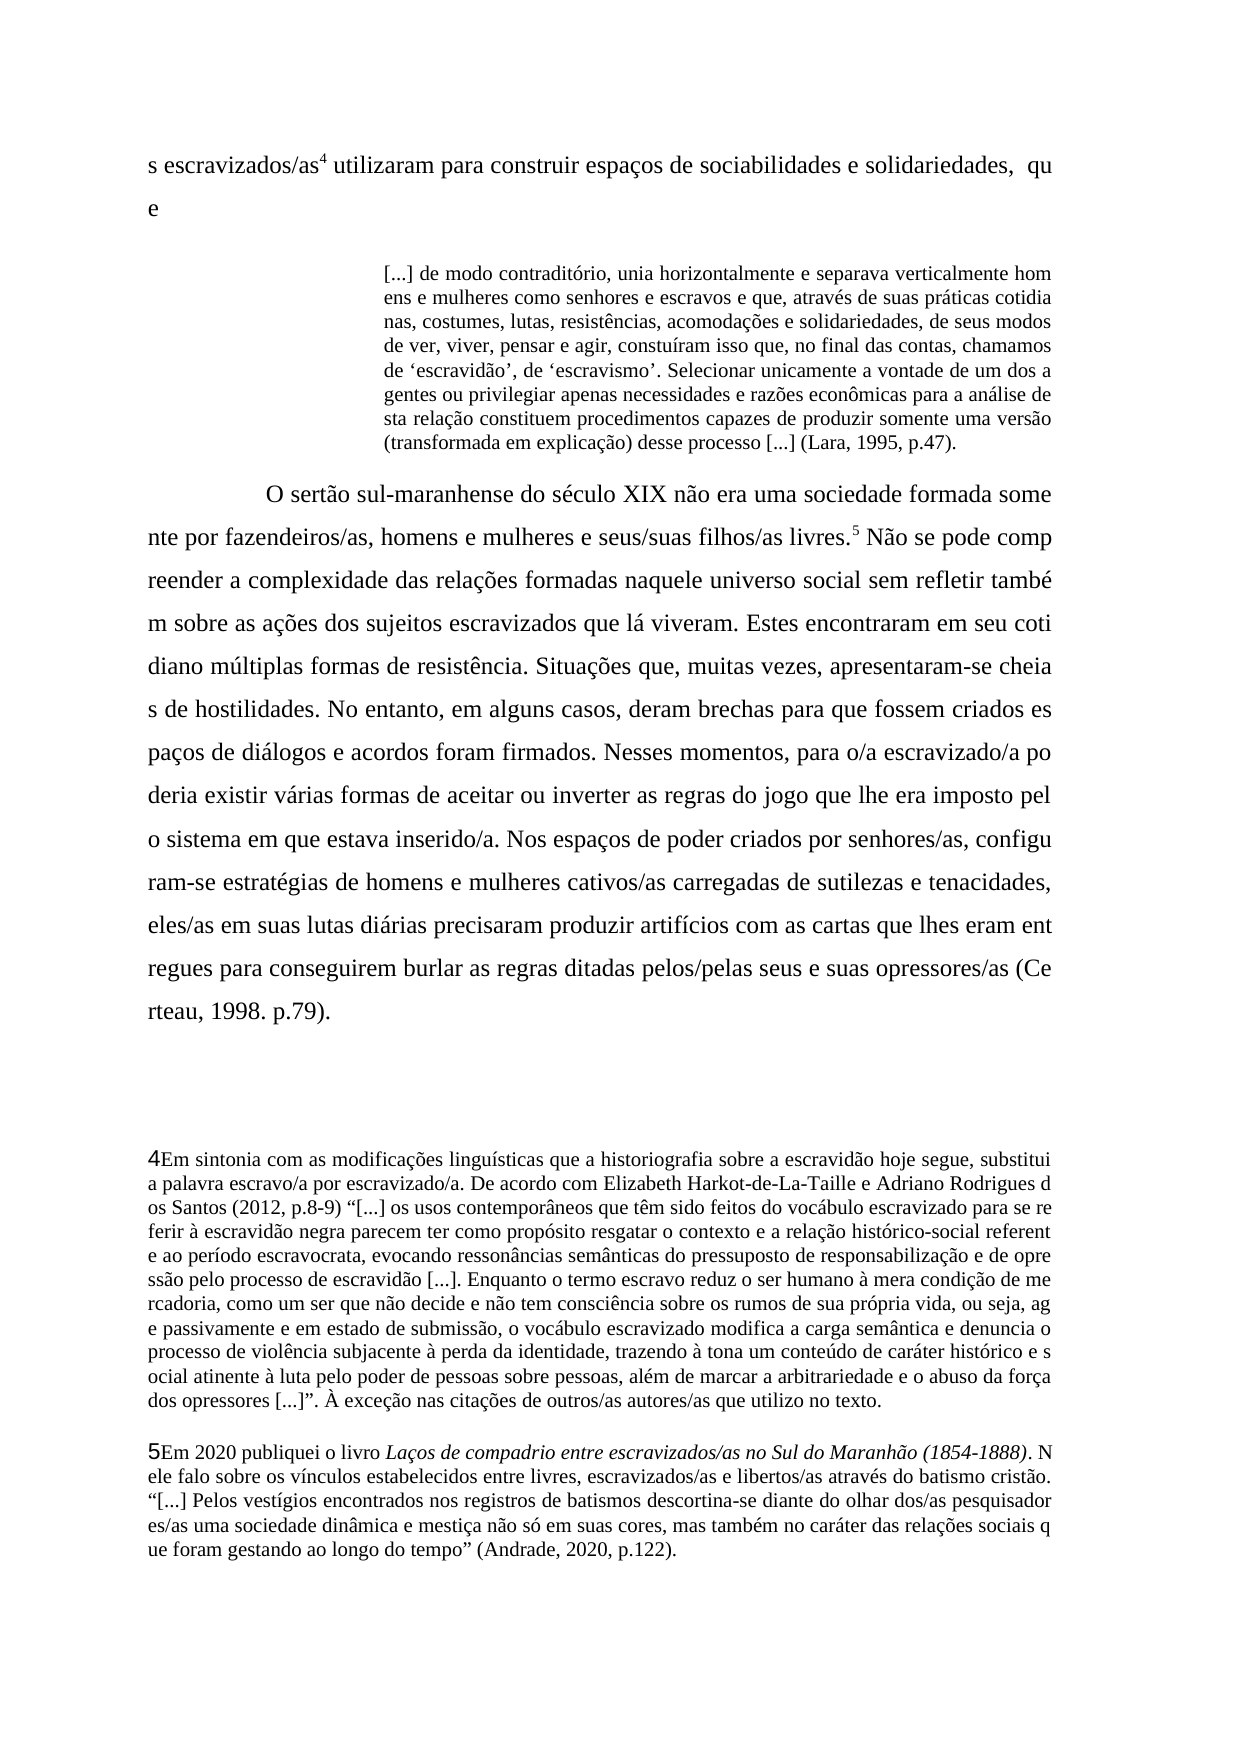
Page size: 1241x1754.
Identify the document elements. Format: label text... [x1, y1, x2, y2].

text Foi nesse sertão descrito pela professora Irisnete Melo que localizei minha pesquisa. Em termos geográficos, a região se encontra no Sul do Maranhão, em terras conhecidas como sertão de Pastos Bons. No Produto Educacional que derivou desta tese Website Docsul: escravidão negra no sertão sul-maranhense na segunda metade do século XIX, a região em referência é representada por um conjunto de mapas. Ali situo visualmente a região de onde falo, lugar onde procurei compreender as estratégias que homens e mulheres escravizados/as utilizaram para construir espaços de sociabilidades e solidariedades, que [148, 150, 1053, 222]
text O sertão sul-maranhense do século XIX não era uma sociedade formada somente por fazendeiros/as, homens e mulheres e seus/suas filhos/as livres. Não se pode compreender a complexidade das relações formadas naquele universo social sem refletir também sobre as ações dos sujeitos escravizados que lá viveram. Estes encontraram em seu cotidiano múltiplas formas de resistência. Situações que, muitas vezes, apresentaram-se cheias de hostilidades. No entanto, em alguns casos, deram brechas para que fossem criados espaços de diálogos e acordos foram firmados. Nesses momentos, para o/a escravizado/a poderia existir várias formas de aceitar ou inverter as regras do jogo que lhe era imposto pelo sistema em que estava inserido/a. Nos espaços de poder criados por senhores/as, configuram-se estratégias de homens e mulheres cativos/as carregadas de sutilezas e tenacidades, eles/as em suas lutas diárias precisaram produzir artifícios com as cartas que lhes eram entregues para conseguirem burlar as regras ditadas pelos/pelas seus e suas opressores/as (Certeau, 1998. p.79). [148, 479, 1053, 1025]
text [...] de modo contraditório, unia horizontalmente e separava verticalmente homens e mulheres como senhores e escravos e que, através de suas práticas cotidianas, costumes, lutas, resistências, acomodações e solidariedades, de seus modos de ver, viver, pensar e agir, constuíram isso que, no final das contas, chamamos de ‘escravidão’, de ‘escravismo’. Selecionar unicamente a vontade de um dos agentes ou privilegiar apenas necessidades e razões econômicas para a análise desta relação constituem procedimentos capazes de produzir somente uma versão (transformada em explicação) desse processo [...] (Lara, 1995, p.47). [384, 261, 1053, 454]
